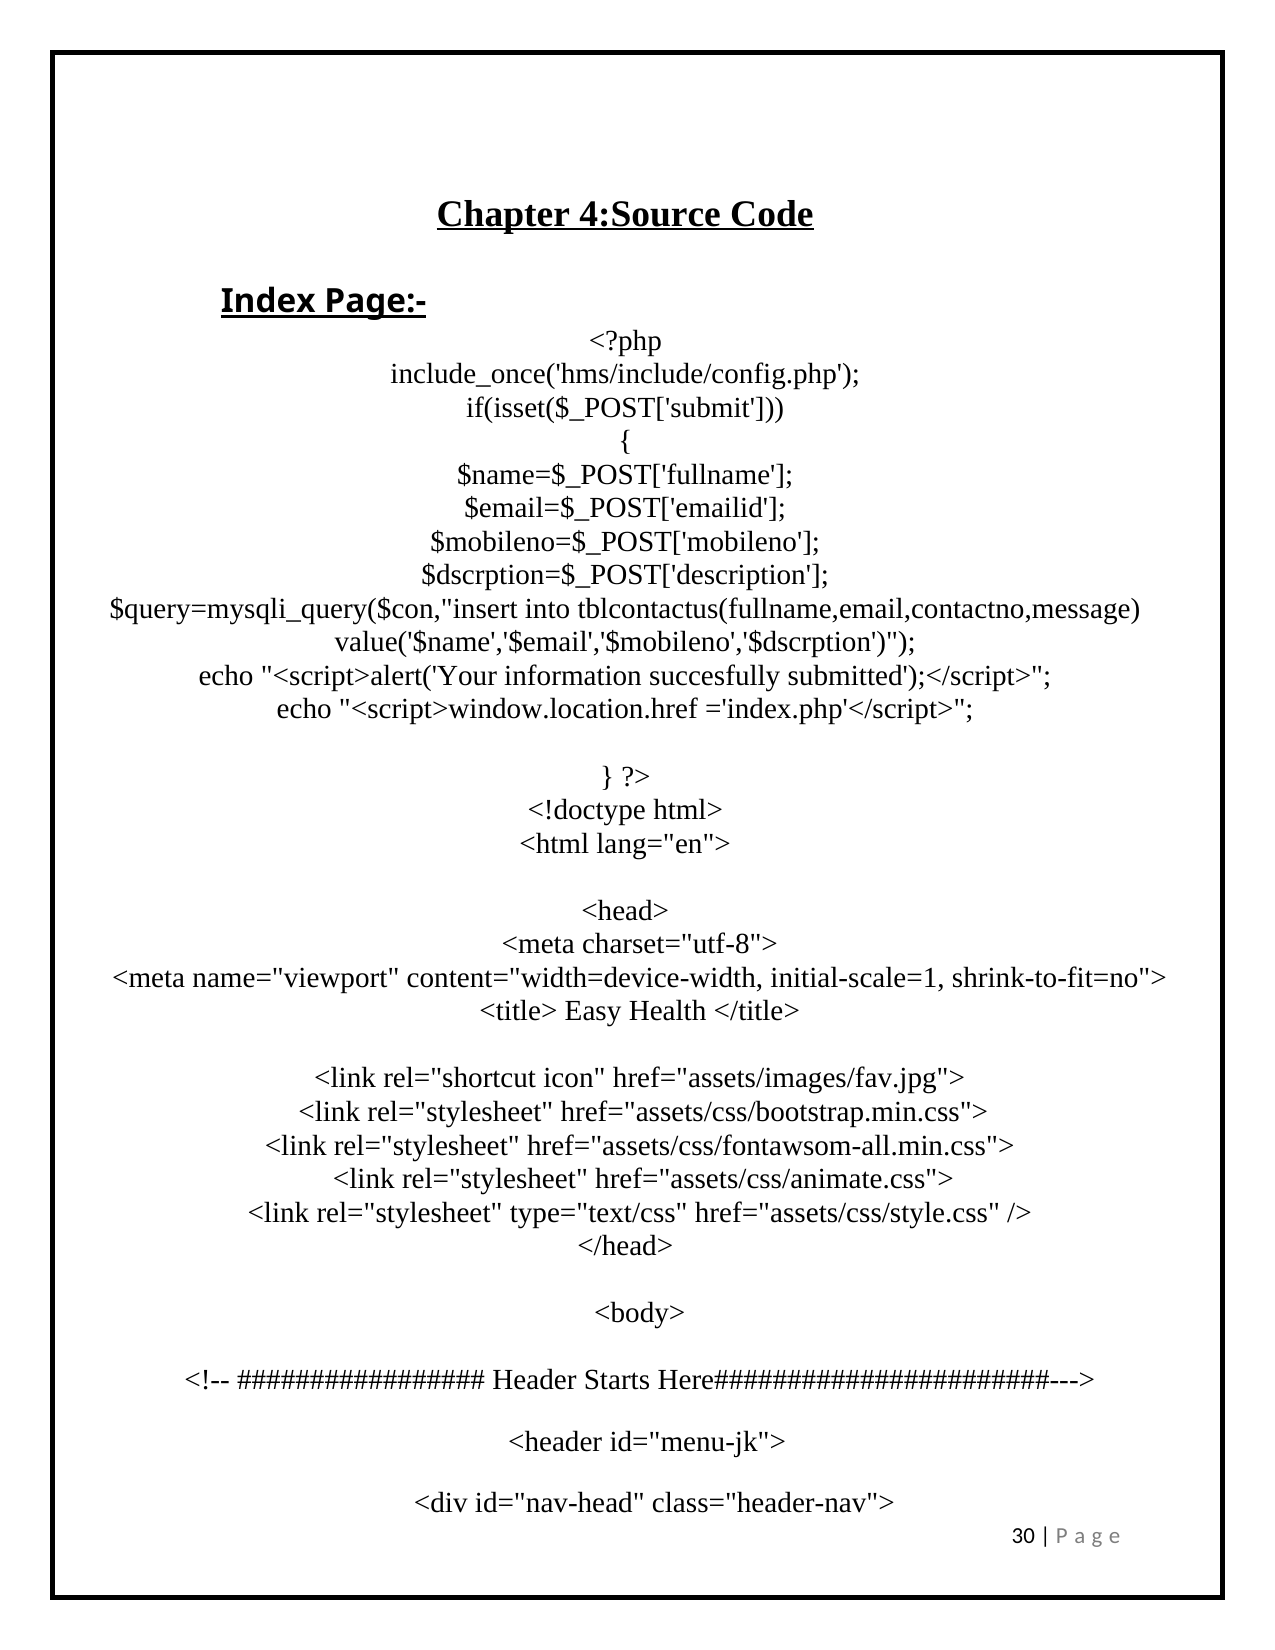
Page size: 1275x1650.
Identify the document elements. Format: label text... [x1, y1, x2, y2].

text $name=$_POST['fullname']; [64, 457, 1185, 490]
text <?php [64, 323, 1185, 356]
text <!-- ################# Header Starts Here#######################---> [64, 1362, 1185, 1396]
text <meta name="viewport" content="width=device-width, initial-scale=1, shrink-to-fit=no"> [64, 960, 1185, 993]
text <head> [64, 893, 1185, 926]
text <html lang="en"> [64, 826, 1185, 859]
text <link rel="stylesheet" href="assets/css/fontawsom-all.min.css"> [64, 1128, 1185, 1161]
text Index Page:- [64, 277, 1185, 323]
text if(isset($_POST['submit'])) [64, 390, 1185, 423]
text <link rel="stylesheet" type="text/css" href="assets/css/style.css" /> [64, 1195, 1185, 1228]
text } ?> [64, 759, 1185, 792]
text echo "<script>alert('Your information succesfully submitted');</script>"; [64, 658, 1185, 692]
text { [64, 423, 1185, 457]
text Chapter 4:Source Code [64, 191, 1185, 234]
text <body> [64, 1295, 1185, 1329]
text <meta charset="utf-8"> [64, 926, 1185, 960]
text $mobileno=$_POST['mobileno']; [64, 524, 1185, 557]
text include_once('hms/include/config.php'); [64, 356, 1185, 390]
text <div id="nav-head" class="header-nav"> [64, 1486, 1185, 1519]
text <link rel="shortcut icon" href="assets/images/fav.jpg"> [64, 1061, 1185, 1094]
text <header id="menu-jk"> [64, 1424, 1185, 1458]
text <!doctype html> [64, 792, 1185, 826]
text $email=$_POST['emailid']; [64, 490, 1185, 524]
text echo "<script>window.location.href ='index.php'</script>"; [64, 692, 1185, 725]
text $dscrption=$_POST['description']; [64, 557, 1185, 591]
text <link rel="stylesheet" href="assets/css/bootstrap.min.css"> [64, 1094, 1185, 1128]
text $query=mysqli_query($con,"insert into tblcontactus(fullname,email,contactno,message) value('$name','$email','$mobileno','$dscrption')"); [64, 591, 1185, 658]
text <title> Easy Health </title> [64, 993, 1185, 1027]
text <link rel="stylesheet" href="assets/css/animate.css"> [64, 1161, 1185, 1195]
text </head> [64, 1228, 1185, 1262]
